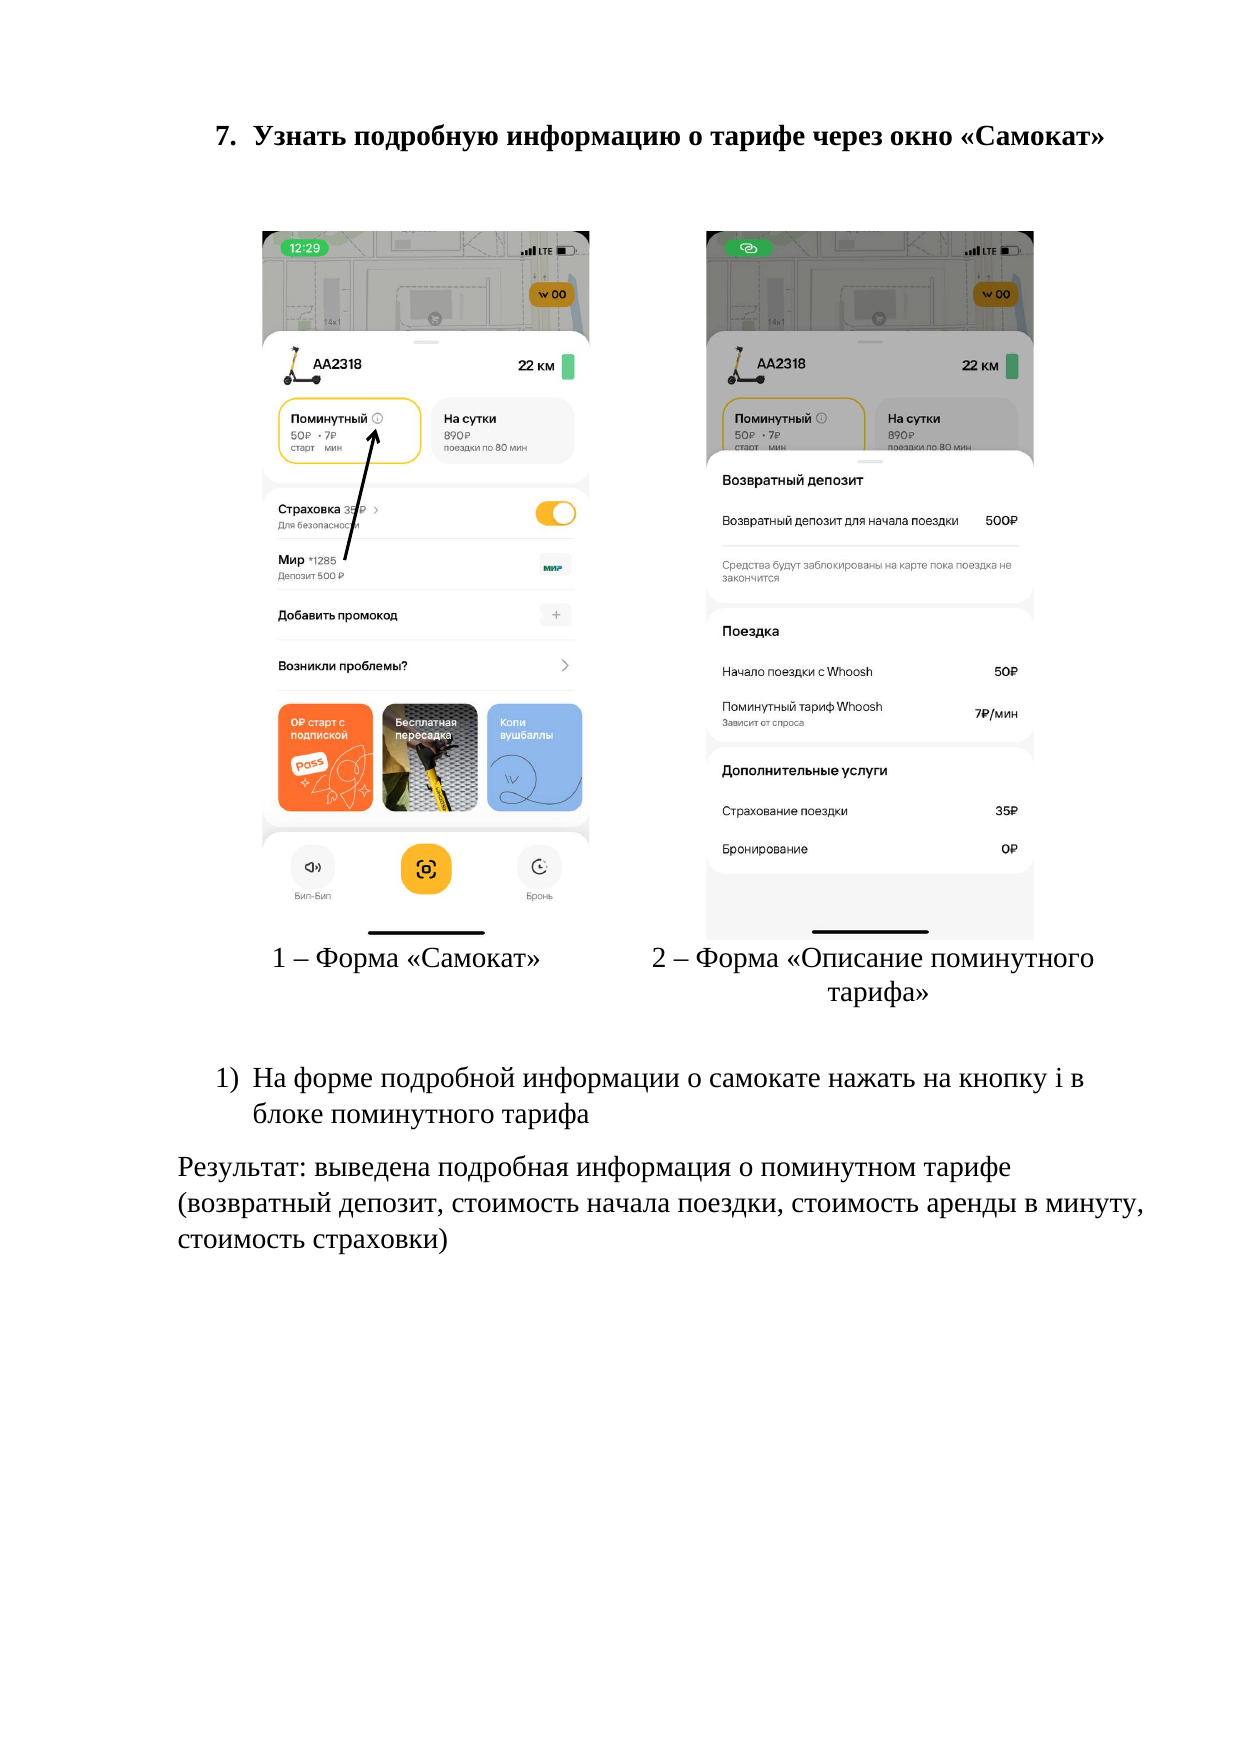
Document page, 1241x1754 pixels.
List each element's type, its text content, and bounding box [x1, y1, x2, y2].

picture [262, 231, 590, 941]
table_cell 2 – Форма «Описание поминутного тарифа» [635, 940, 1122, 1007]
list На форме подробной информации о самокате нажать на кнопку i в блоке поминутного тарифа [215, 1060, 1152, 1130]
list Узнать подробную информацию о тарифе через окно «Самокат» [215, 118, 1152, 152]
picture [706, 231, 1034, 940]
text Результат: выведена подробная информация о поминутном тарифе (возвратный депозит, стоимость начала поездки, стоимость аренды в минуту, стоимость страховки) [177, 1149, 1152, 1255]
table_cell 1 – Форма «Самокат» [177, 940, 635, 1007]
table_header [635, 171, 1122, 940]
table_header [177, 171, 635, 940]
